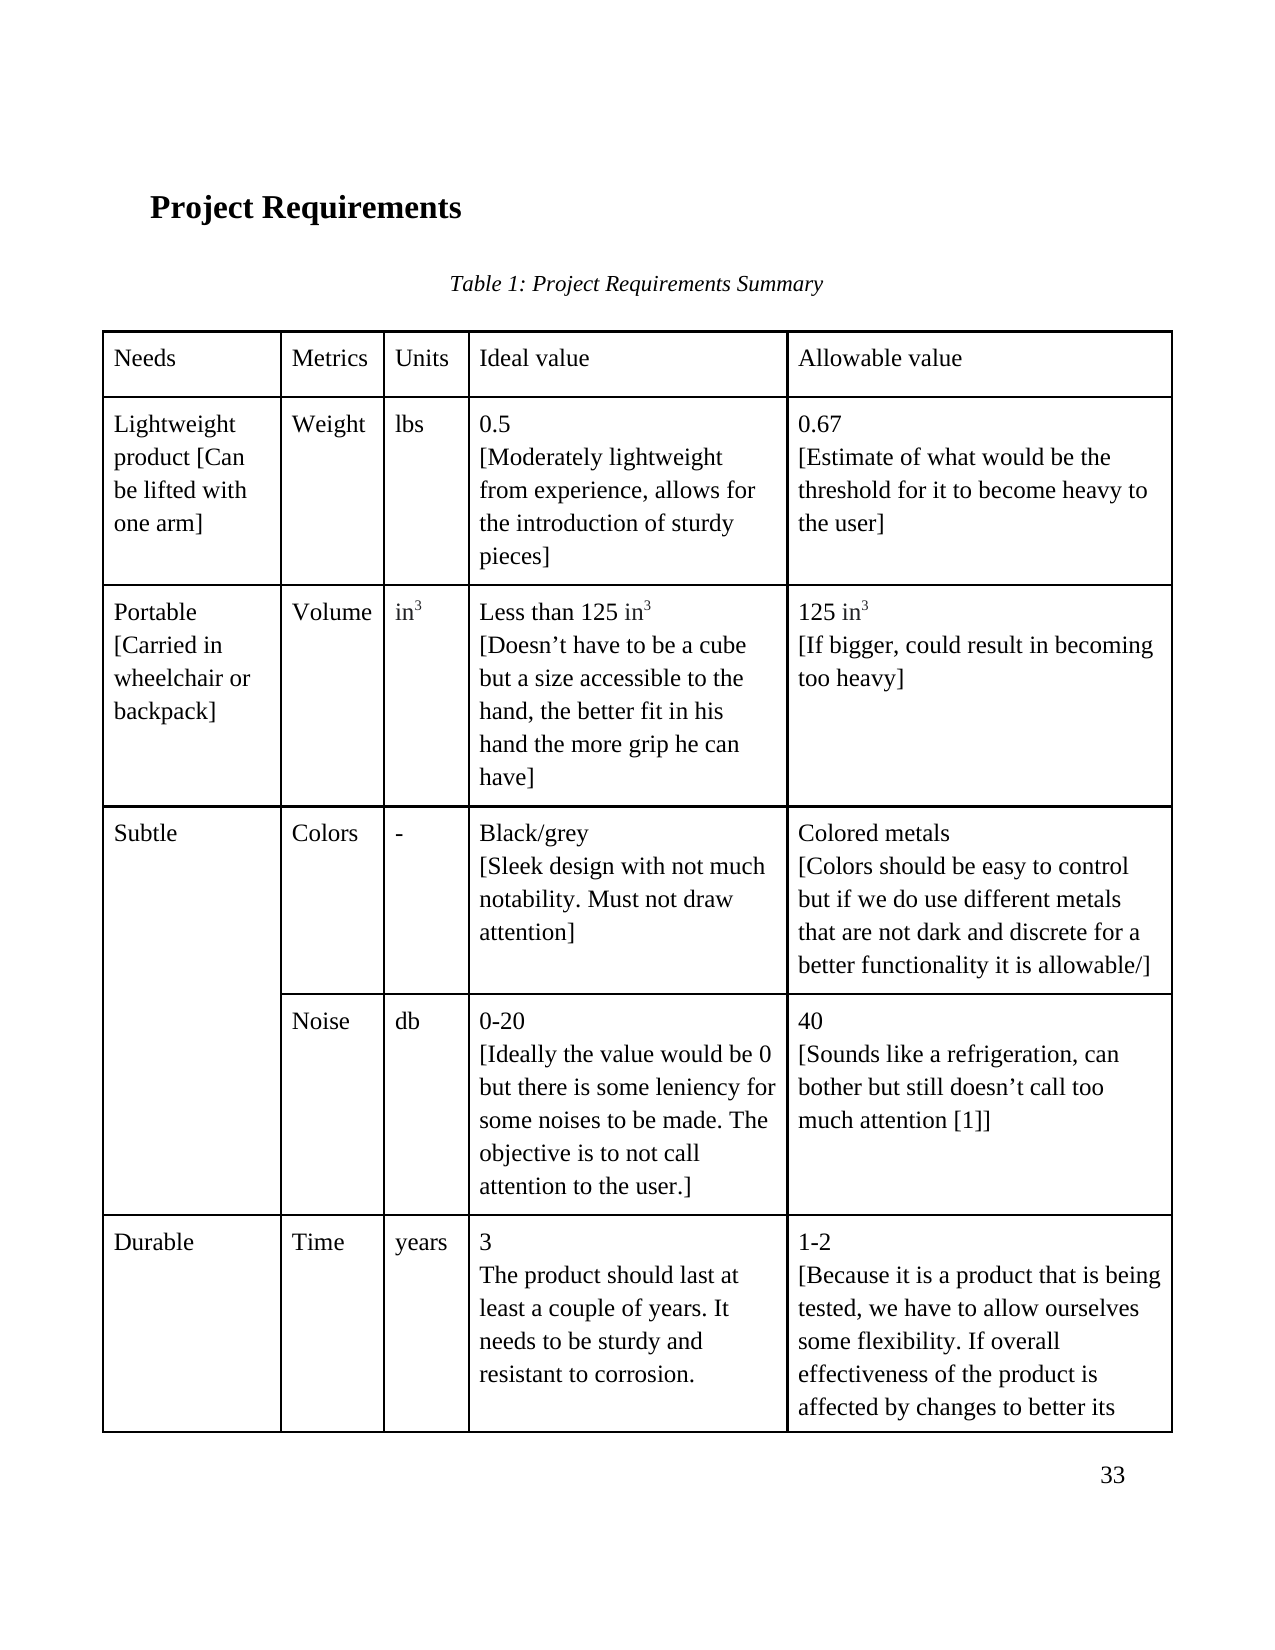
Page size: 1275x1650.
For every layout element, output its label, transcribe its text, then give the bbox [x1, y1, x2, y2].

table_header Allowable value [789, 333, 1171, 396]
table_cell Noise [282, 995, 383, 1214]
table_cell Subtle [104, 808, 280, 993]
table_cell 0.5 [Moderately lightweight from experience, allows for the introduction of sturdy pieces] [470, 398, 786, 584]
table_cell 40 [Sounds like a refrigeration, can bother but still doesn’t call too much attention [1]] [789, 995, 1171, 1214]
table_cell Weight [282, 398, 383, 584]
table_cell 0.67 [Estimate of what would be the threshold for it to become heavy to the user] [789, 398, 1171, 584]
table_cell - [385, 808, 468, 993]
table_cell 0-20 [Ideally the value would be 0 but there is some leniency for some noises to be made. The objective is to not call attention to the user.] [470, 995, 786, 1214]
table_cell in3 [385, 586, 468, 805]
table_cell Portable [Carried in wheelchair or backpack] [104, 586, 280, 805]
table_cell Volume [282, 586, 383, 805]
table_header Metrics [282, 333, 383, 396]
table_cell Black/grey [Sleek design with not much notability. Must not draw attention] [470, 808, 786, 993]
table_cell years [385, 1216, 468, 1431]
table_cell 125 in3 [If bigger, could result in becoming too heavy] [789, 586, 1171, 805]
text Table 1: Project Requirements Summary [150, 270, 1125, 296]
table_cell Colors [282, 808, 383, 993]
table_header Ideal value [470, 333, 786, 396]
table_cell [789, 1216, 1171, 1431]
table_header Needs [104, 333, 280, 396]
table_cell Less than 125 in3 [Doesn’t have to be a cube but a size accessible to the hand, the better fit in his hand the more grip he can have] [470, 586, 786, 805]
table_cell Colored metals [Colors should be easy to control but if we do use different metals that are not dark and discrete for a better functionality it is allowable/] [789, 808, 1171, 993]
table_cell [104, 995, 280, 1214]
subtitle ​Project Requirements [150, 187, 1125, 226]
table_cell lbs [385, 398, 468, 584]
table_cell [470, 1216, 786, 1431]
table_cell Time [282, 1216, 383, 1431]
table_header Units [385, 333, 468, 396]
table_cell db [385, 995, 468, 1214]
table_cell Durable [104, 1216, 280, 1431]
table_cell Lightweight product [Can be lifted with one arm] [104, 398, 280, 584]
